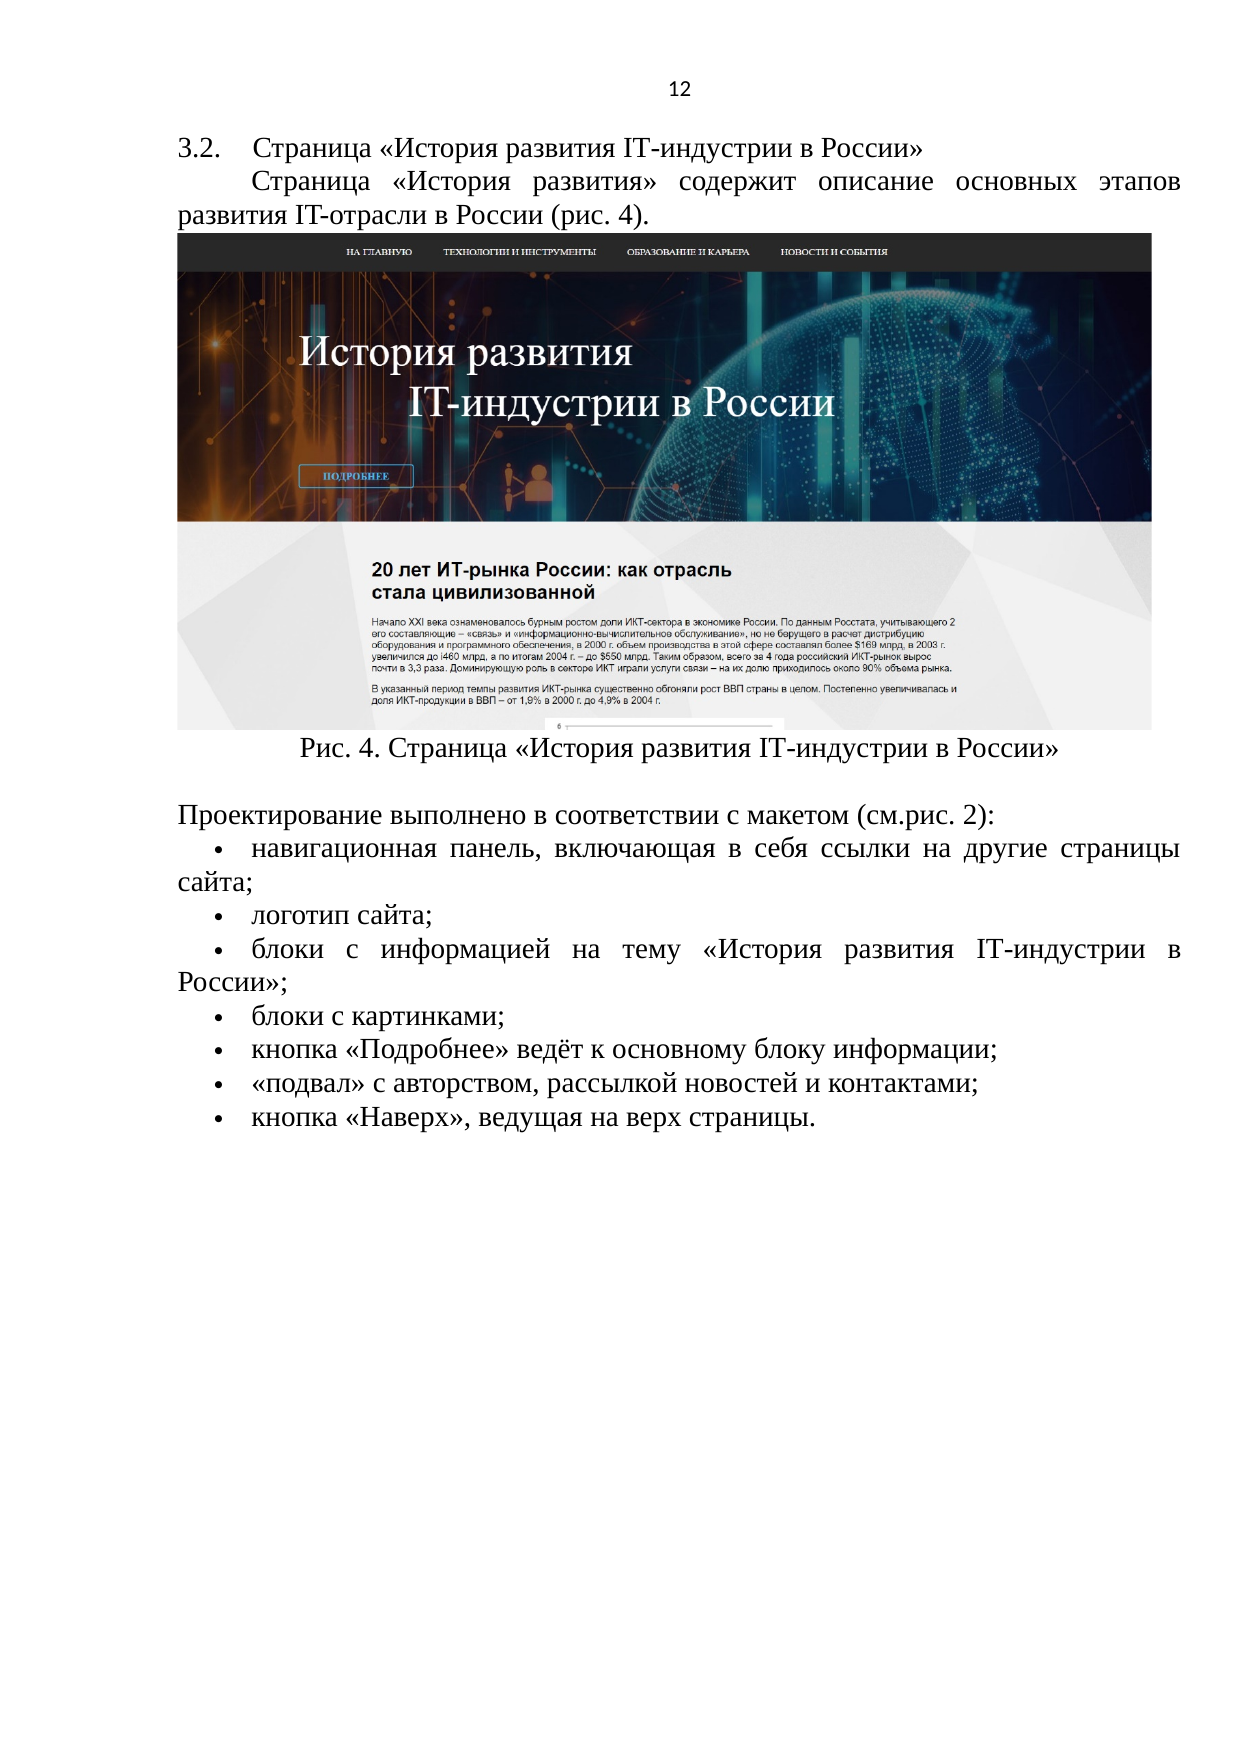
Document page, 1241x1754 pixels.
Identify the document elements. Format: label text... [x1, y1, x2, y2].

picture [177, 233, 1152, 730]
list навигационная панель, включающая в себя ссылки на другие страницы сайта; [177, 830, 1181, 897]
list Страница «История развития IT-индустрии в России» [177, 130, 1181, 163]
list логотип сайта; [177, 897, 1181, 931]
list Проектирование выполнено в соответствии с макетом (см.рис. 2): [177, 797, 1181, 830]
list «подвал» с авторством, рассылкой новостей и контактами; [177, 1065, 1181, 1099]
list блоки с информацией на тему «История развития IT-индустрии в России»; [177, 931, 1181, 998]
list блоки с картинками; [177, 998, 1181, 1032]
list кнопка «Наверх», ведущая на верх страницы. [177, 1099, 1181, 1132]
text Страница «История развития» содержит описание основных этапов развития IT-отрасли в России (рис. 4). [177, 163, 1181, 231]
list кнопка «Подробнее» ведёт к основному блоку информации; [177, 1032, 1181, 1065]
